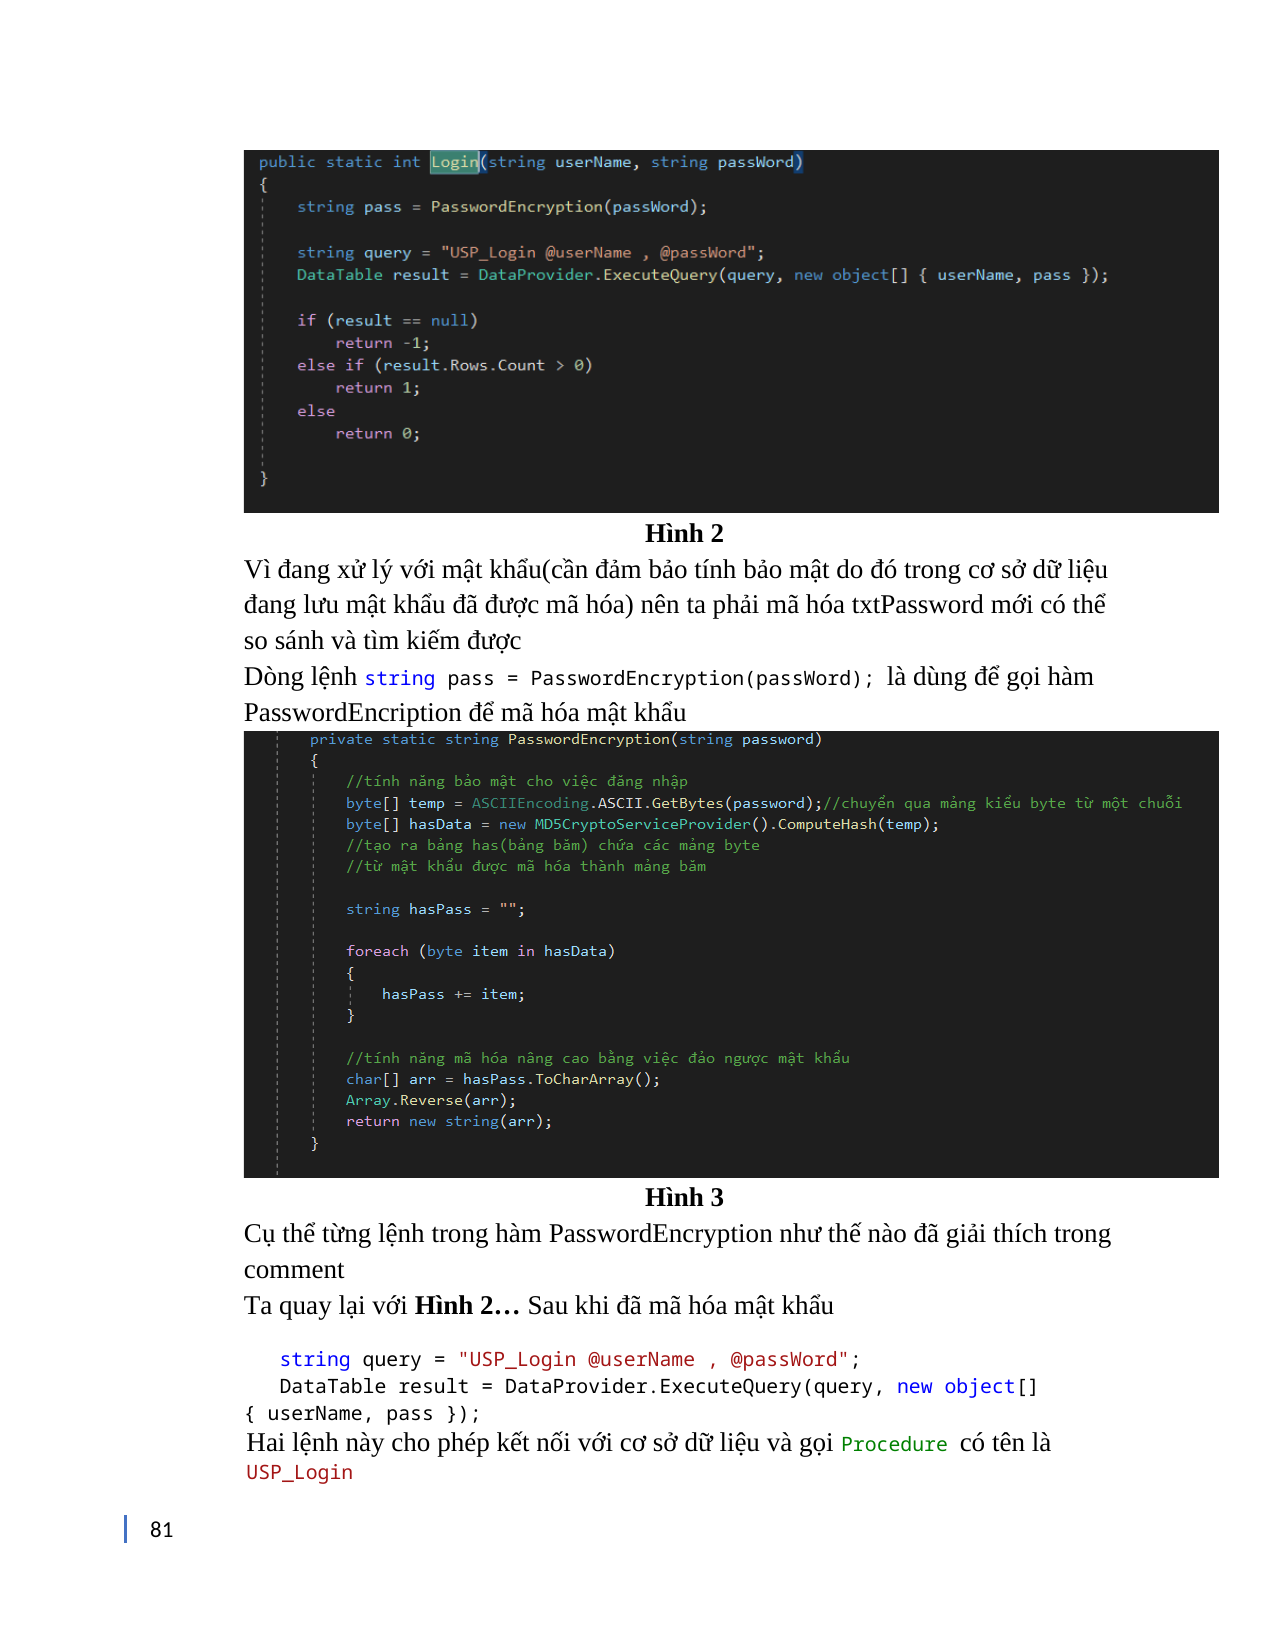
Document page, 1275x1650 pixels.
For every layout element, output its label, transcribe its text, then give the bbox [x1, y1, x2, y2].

list Hình 3 [244, 1182, 1125, 1213]
list Dòng lệnh string pass = PasswordEncryption(passWord); là dùng để gọi hàm PasswordEncription để mã hóa mật khẩu [244, 660, 1125, 727]
picture [243, 731, 1219, 1178]
list Vì đang xử lý với mật khẩu(cần đảm bảo tính bảo mật do đó trong cơ sở dữ liệu đang lưu mật khẩu đã được mã hóa) nên ta phải mã hóa txtPassword mới có thể so sánh và tìm kiếm được [244, 553, 1125, 655]
text Hai lệnh này cho phép kết nối với cơ sở dữ liệu và gọi Procedure có tên là USP_Login và truyền hai biến là userName, pass vào. [246, 1426, 1125, 1486]
list Cụ thể từng lệnh trong hàm PasswordEncryption như thế nào đã giải thích trong comment [244, 1217, 1125, 1284]
list Ta quay lại với Hình 2… Sau khi đã mã hóa mật khẩu [244, 1289, 1125, 1320]
picture [243, 150, 1219, 513]
text string query = "USP_Login @userName , @passWord"; [225, 1345, 1125, 1372]
text DataTable result = DataProvider.ExecuteQuery(query, new object[] { userName, pass }); [244, 1372, 1125, 1426]
list Hình 2 [244, 517, 1125, 548]
